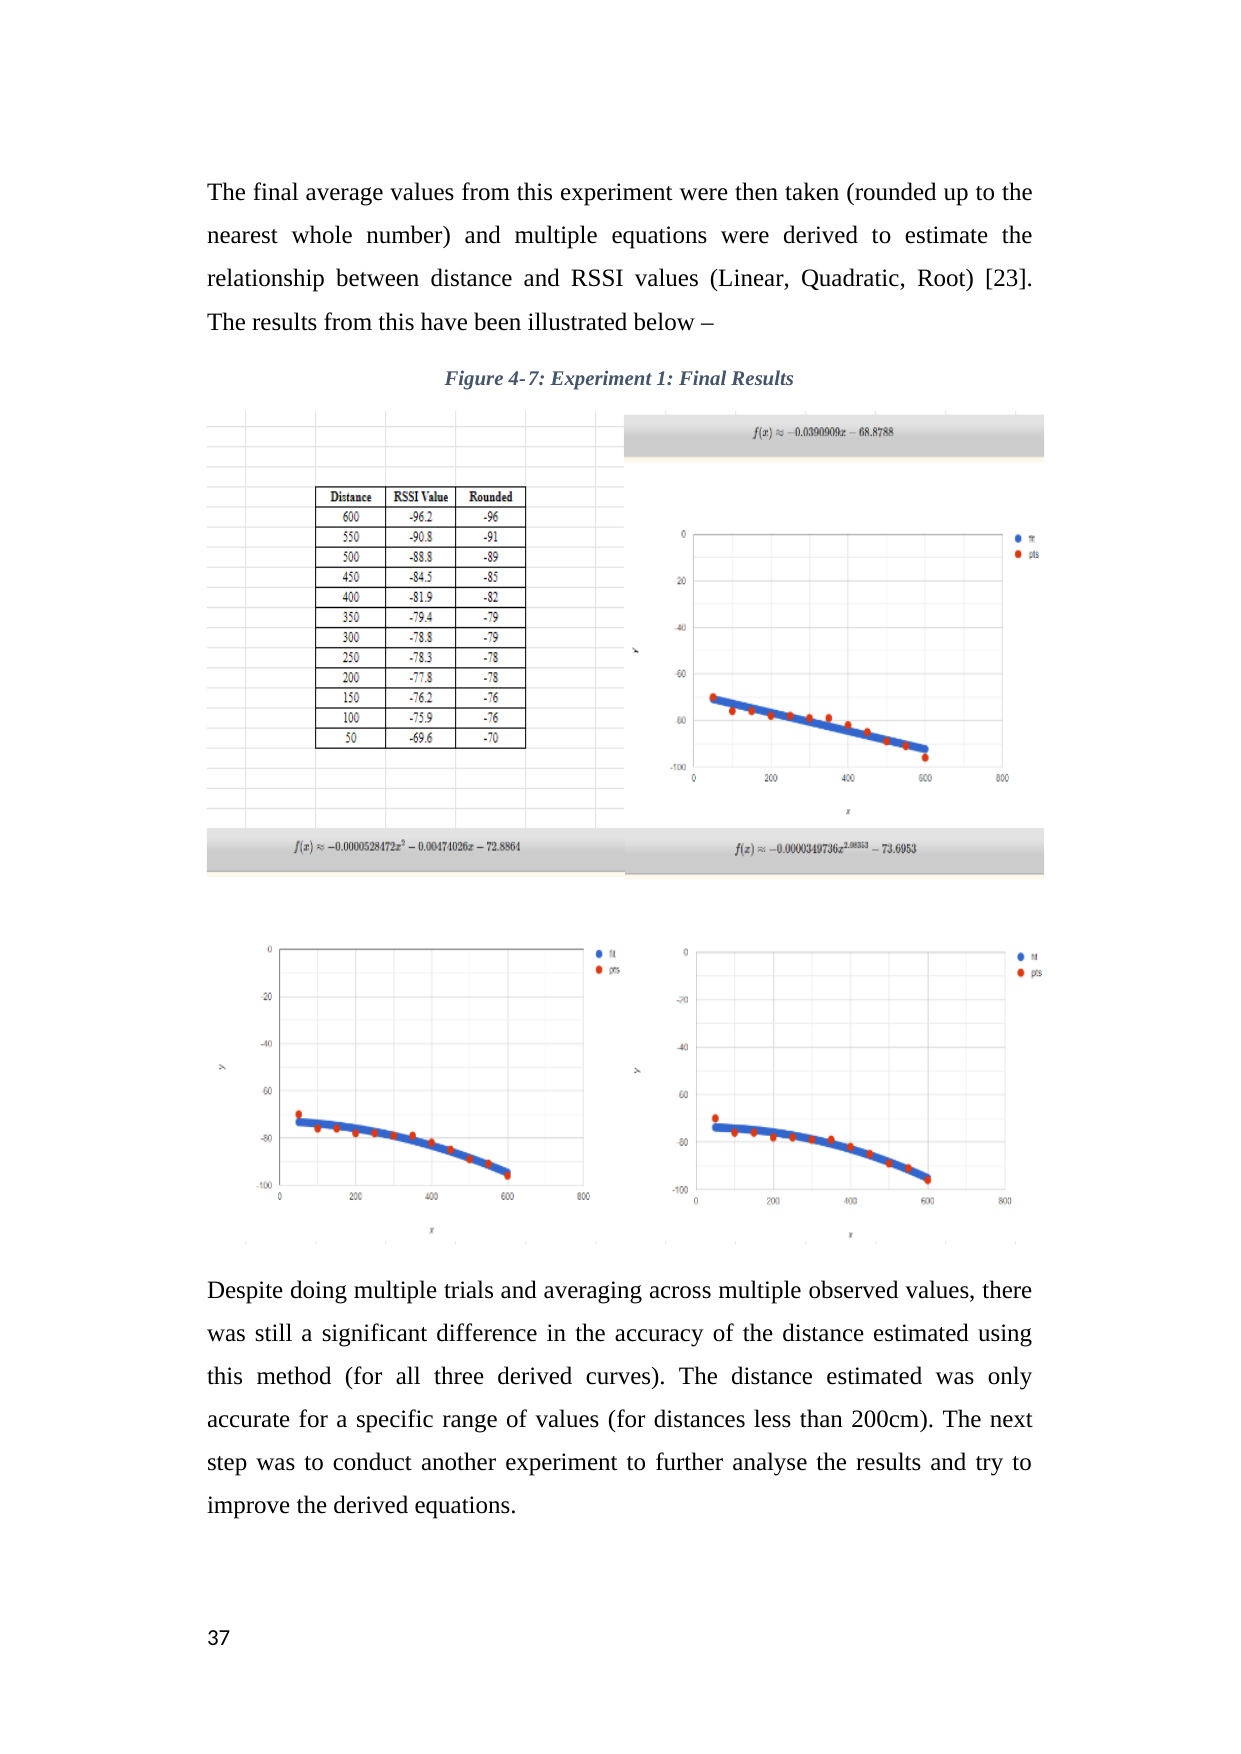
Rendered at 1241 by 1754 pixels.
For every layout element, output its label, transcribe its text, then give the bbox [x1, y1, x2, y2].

text Figure 4-7: Experiment 1: Final Results [207, 366, 1033, 390]
picture [206, 411, 1045, 1244]
text The final average values from this experiment were then taken (rounded up to the nearest whole number) and multiple equations were derived to estimate the relationship between distance and RSSI values (Linear, Quadratic, Root) [23]. The results from this have been illustrated below – [207, 177, 1033, 335]
text Despite doing multiple trials and averaging across multiple observed values, there was still a significant difference in the accuracy of the distance estimated using this method (for all three derived curves). The distance estimated was only accurate for a specific range of values (for distances less than 200cm). The next step was to conduct another experiment to further analyse the results and try to improve the derived equations. [207, 1275, 1033, 1519]
